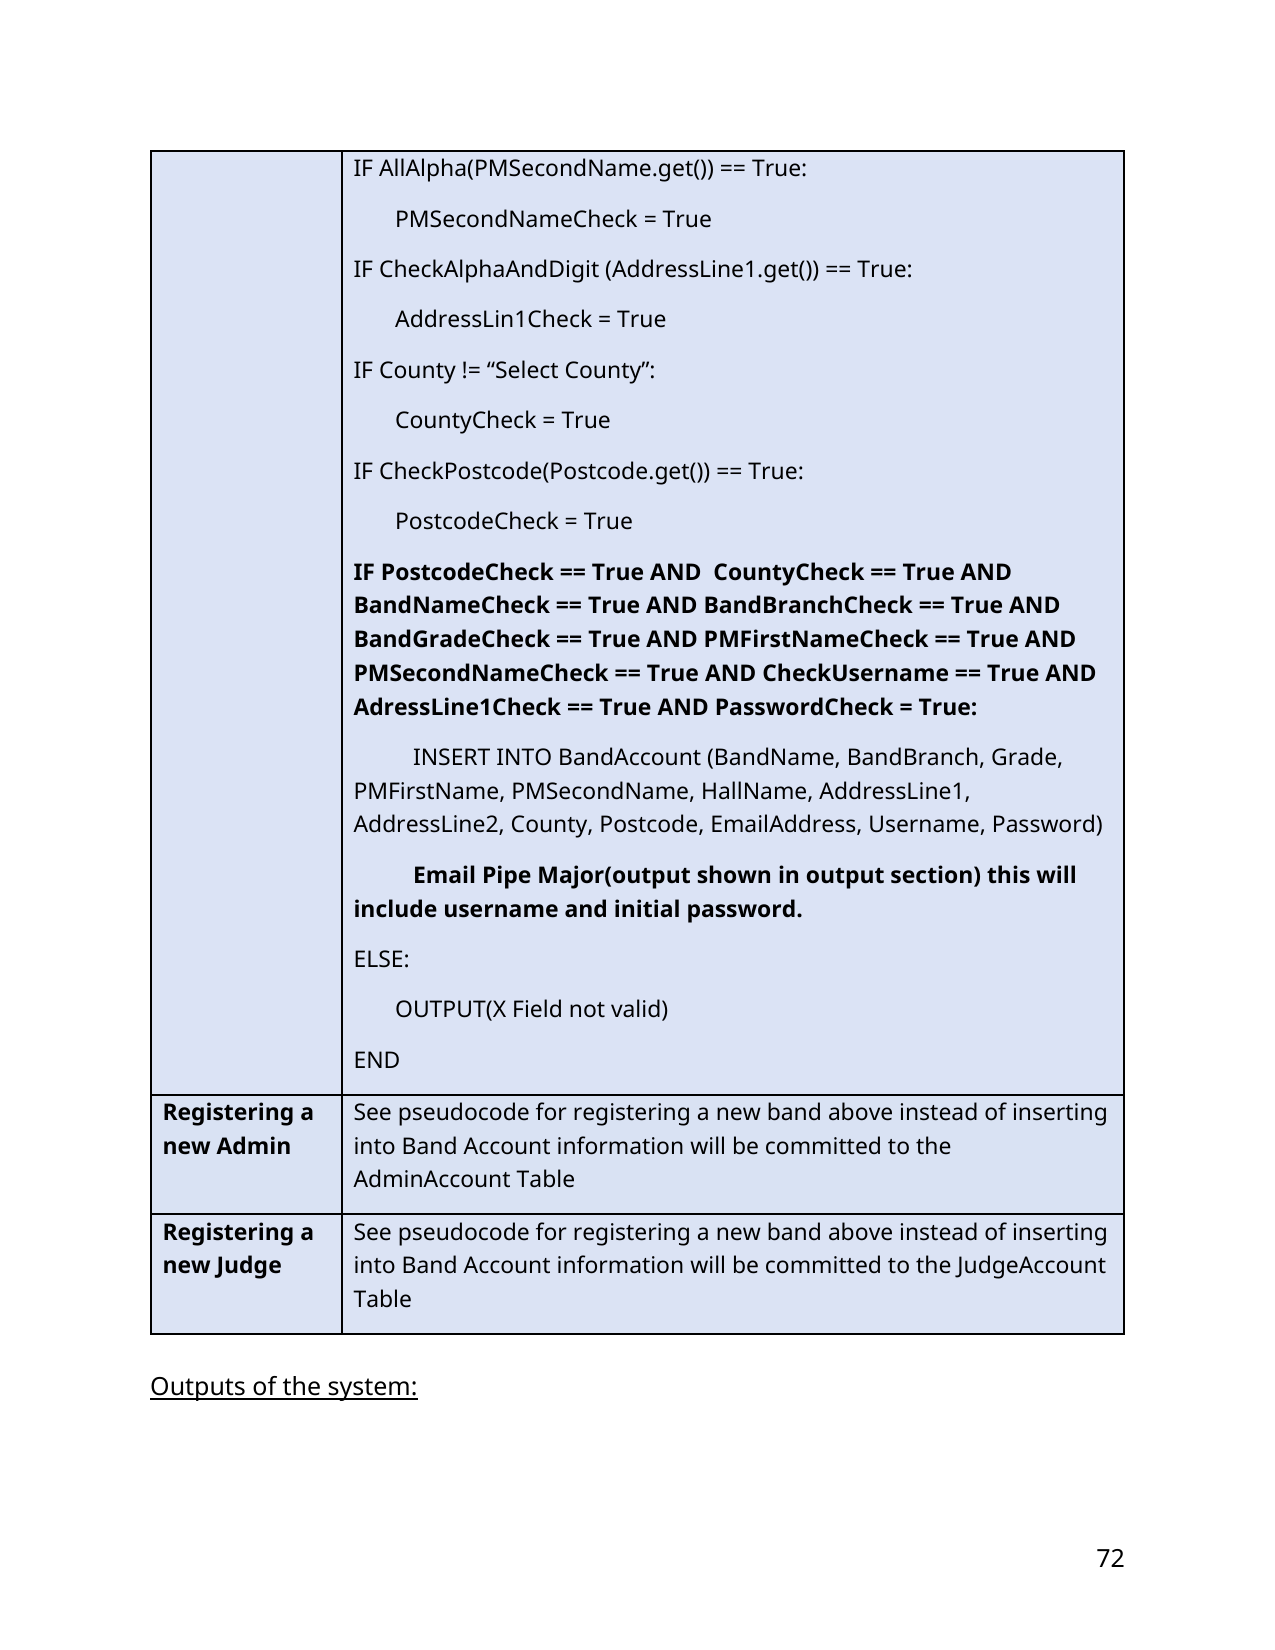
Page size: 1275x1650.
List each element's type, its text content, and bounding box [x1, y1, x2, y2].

table_cell See pseudocode for registering a new band above instead of inserting into Band Account information will be committed to the AdminAccount Table [343, 1096, 1123, 1213]
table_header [152, 152, 341, 1094]
text Outputs of the system: [150, 1369, 1125, 1403]
table_cell Registering a new Judge [152, 1215, 341, 1333]
table_cell Registering a new Admin [152, 1096, 341, 1213]
table_cell See pseudocode for registering a new band above instead of inserting into Band Account information will be committed to the JudgeAccount Table [343, 1215, 1123, 1333]
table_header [343, 152, 1123, 1094]
